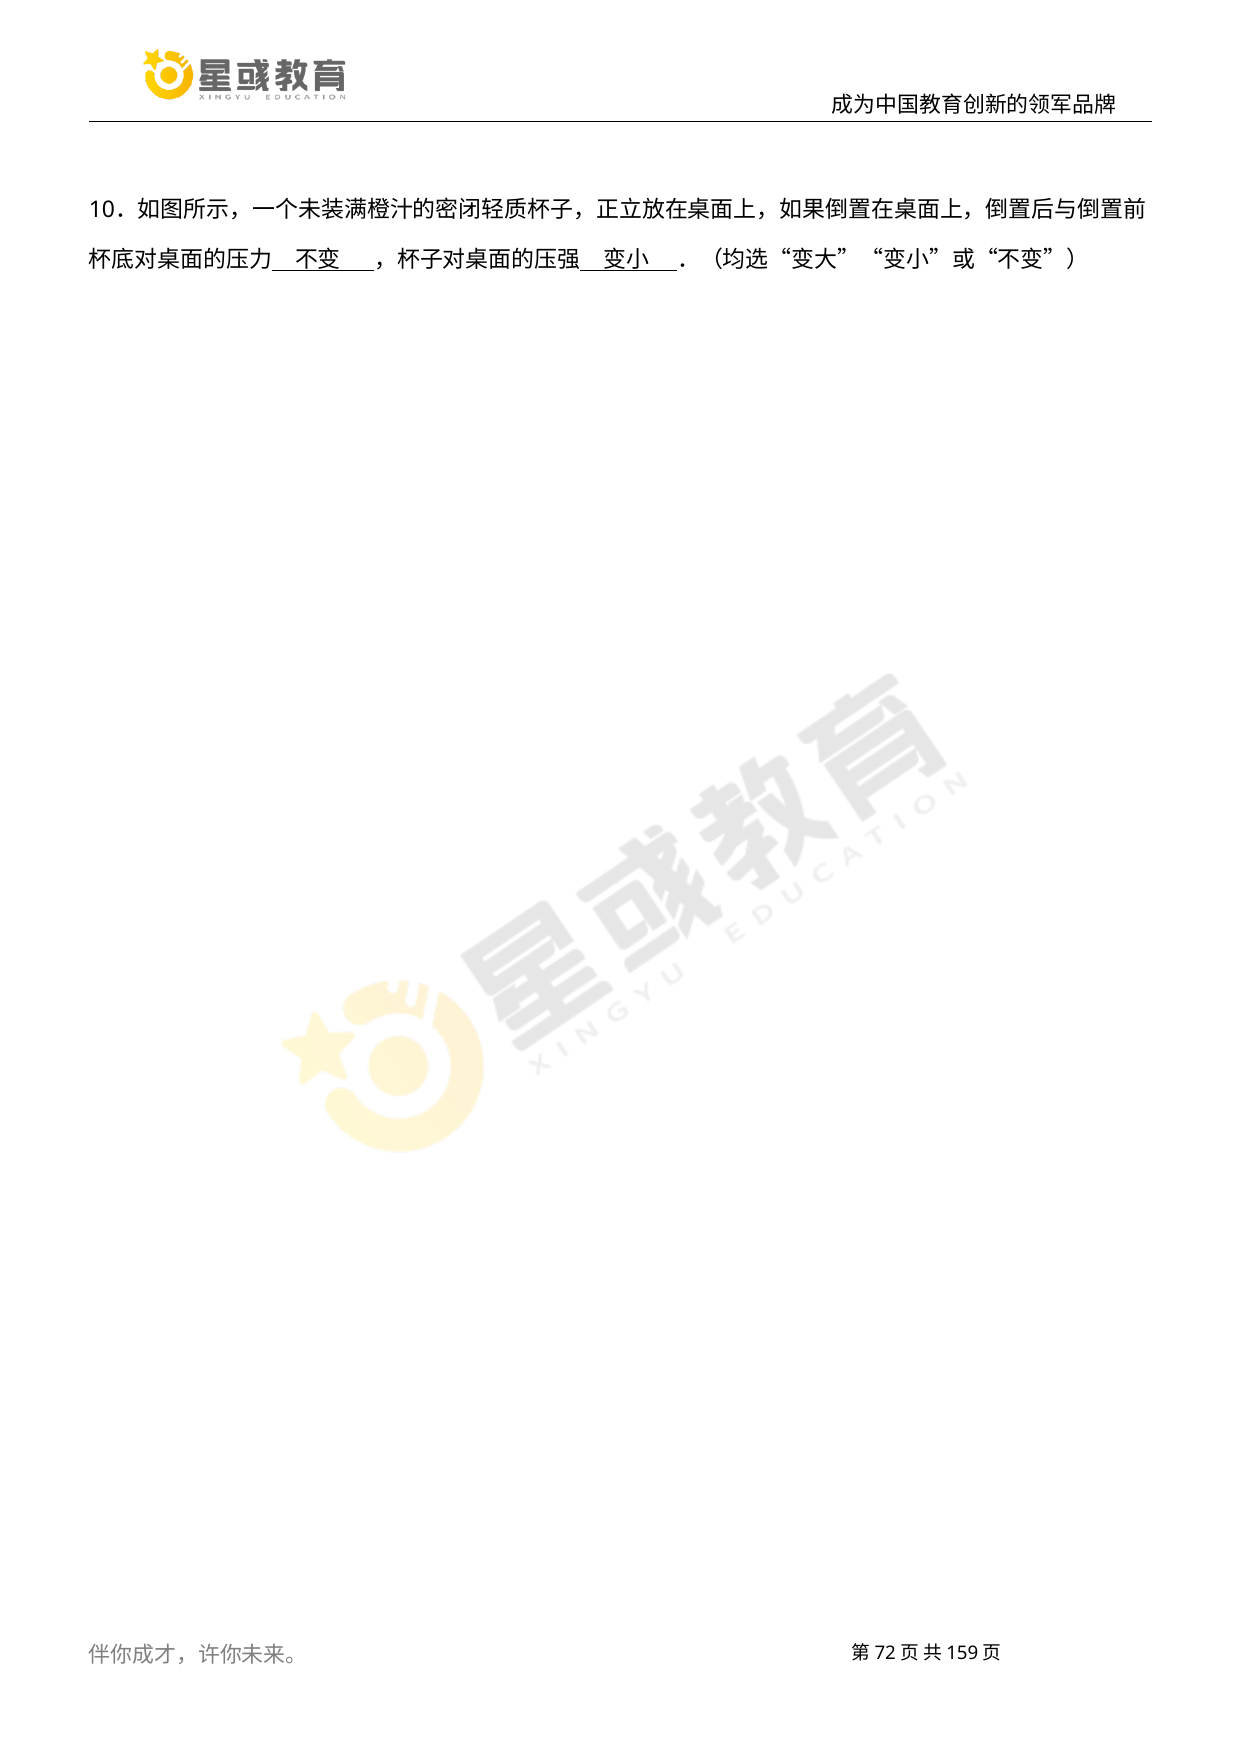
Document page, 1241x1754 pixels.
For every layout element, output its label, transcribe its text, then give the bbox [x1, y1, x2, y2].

text 10．如图所示，一个未装满橙汁的密闭轻质杯子，正立放在桌面上，如果倒置在桌面上，倒置后与倒置前杯底对桌面的压力 不变 ，杯子对桌面的压强 变小 ．（均选“变大”“变小”或“不变”） [88, 191, 1152, 274]
picture [187, 558, 1053, 1269]
picture [124, 35, 364, 113]
